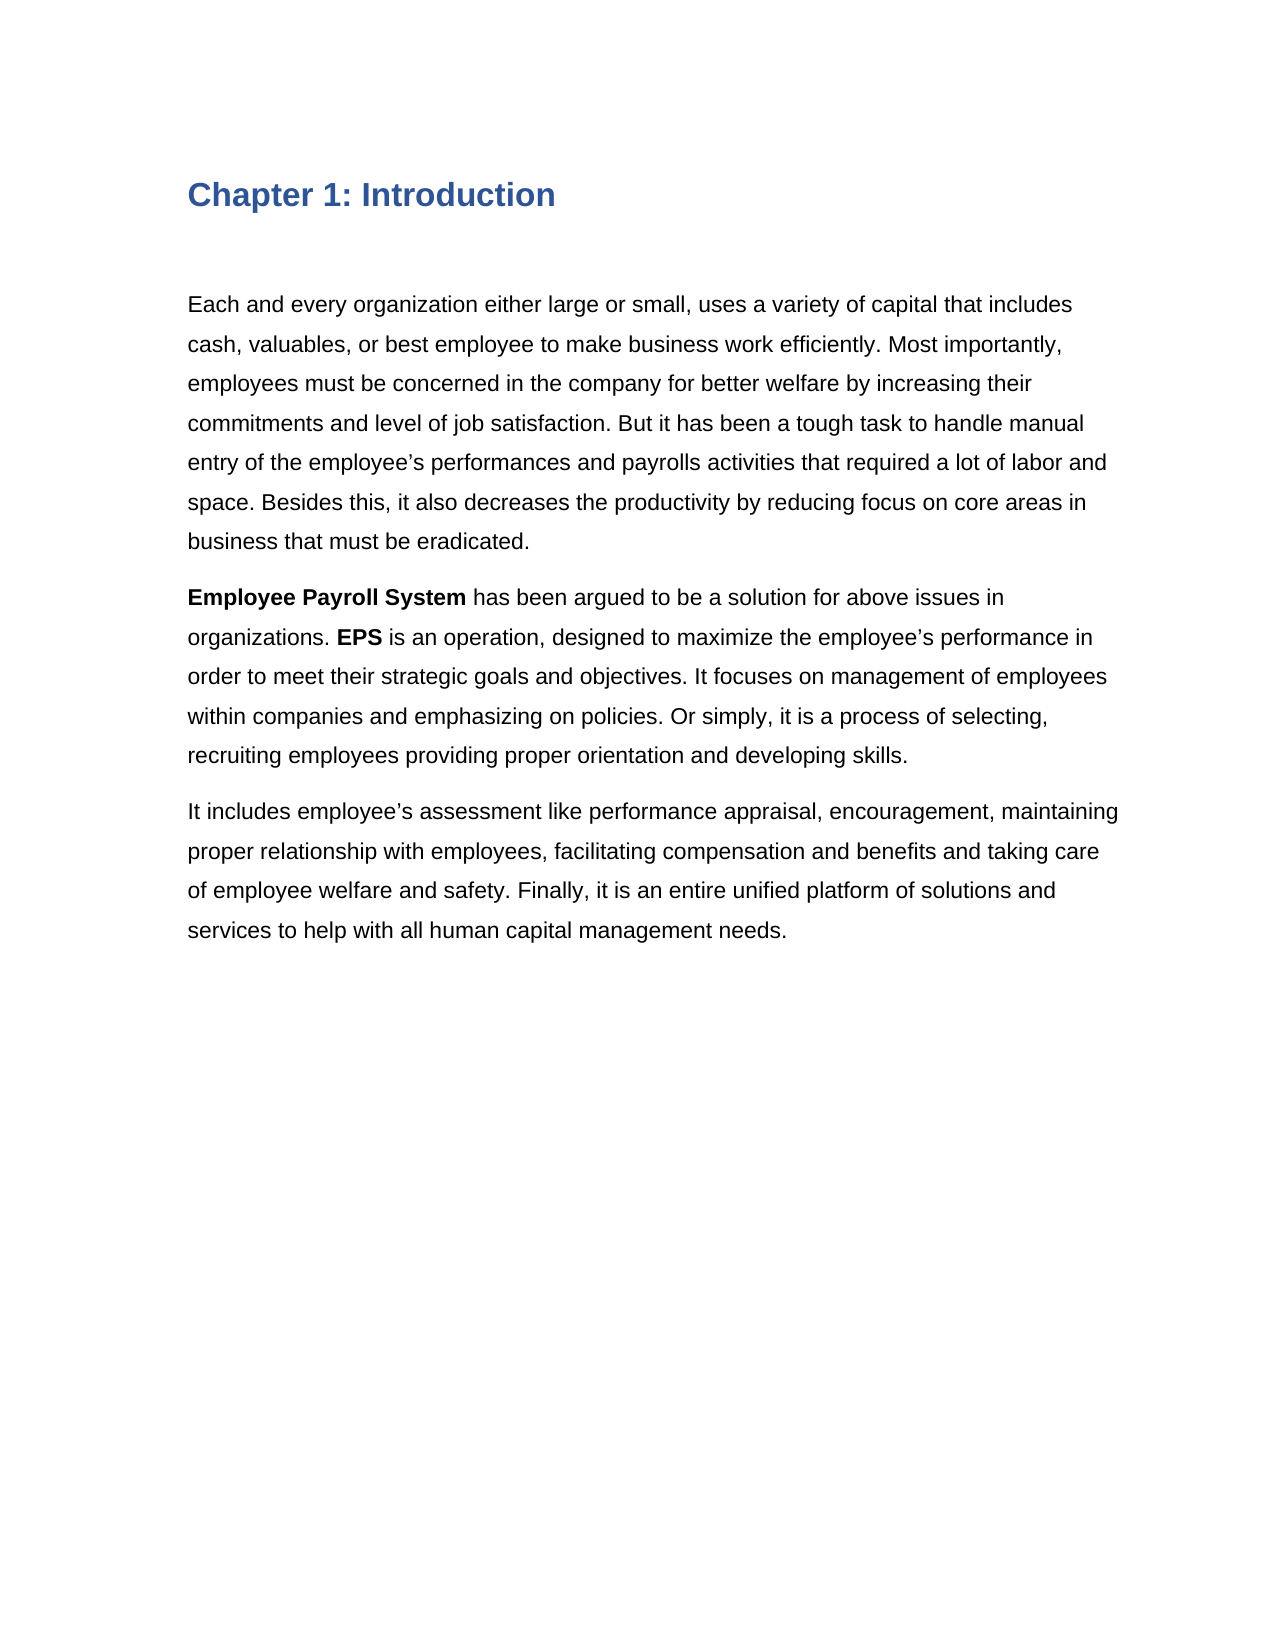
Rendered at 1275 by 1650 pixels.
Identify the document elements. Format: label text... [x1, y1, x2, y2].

text Employee Payroll System has been argued to be a solution for above issues in organizations. EPS is an operation, designed to maximize the employee’s performance in order to meet their strategic goals and objectives. It focuses on management of employees within companies and emphasizing on policies. Or simply, it is a process of selecting, recruiting employees providing proper orientation and developing skills. [187, 584, 1125, 768]
text Each and every organization either large or small, uses a variety of capital that includes cash, valuables, or best employee to make business work efficiently. Most importantly, employees must be concerned in the company for better welfare by increasing their commitments and level of job satisfaction. But it has been a tough task to handle manual entry of the employee’s performances and payrolls activities that required a lot of labor and space. Besides this, it also decreases the productivity by reducing focus on core areas in business that must be eradicated. [187, 291, 1125, 554]
subtitle Chapter 1: Introduction [187, 175, 1125, 213]
text It includes employee’s assessment like performance appraisal, encouragement, maintaining proper relationship with employees, facilitating compensation and benefits and taking care of employee welfare and safety. Finally, it is an entire unified platform of solutions and services to help with all human capital management needs. [187, 798, 1125, 943]
